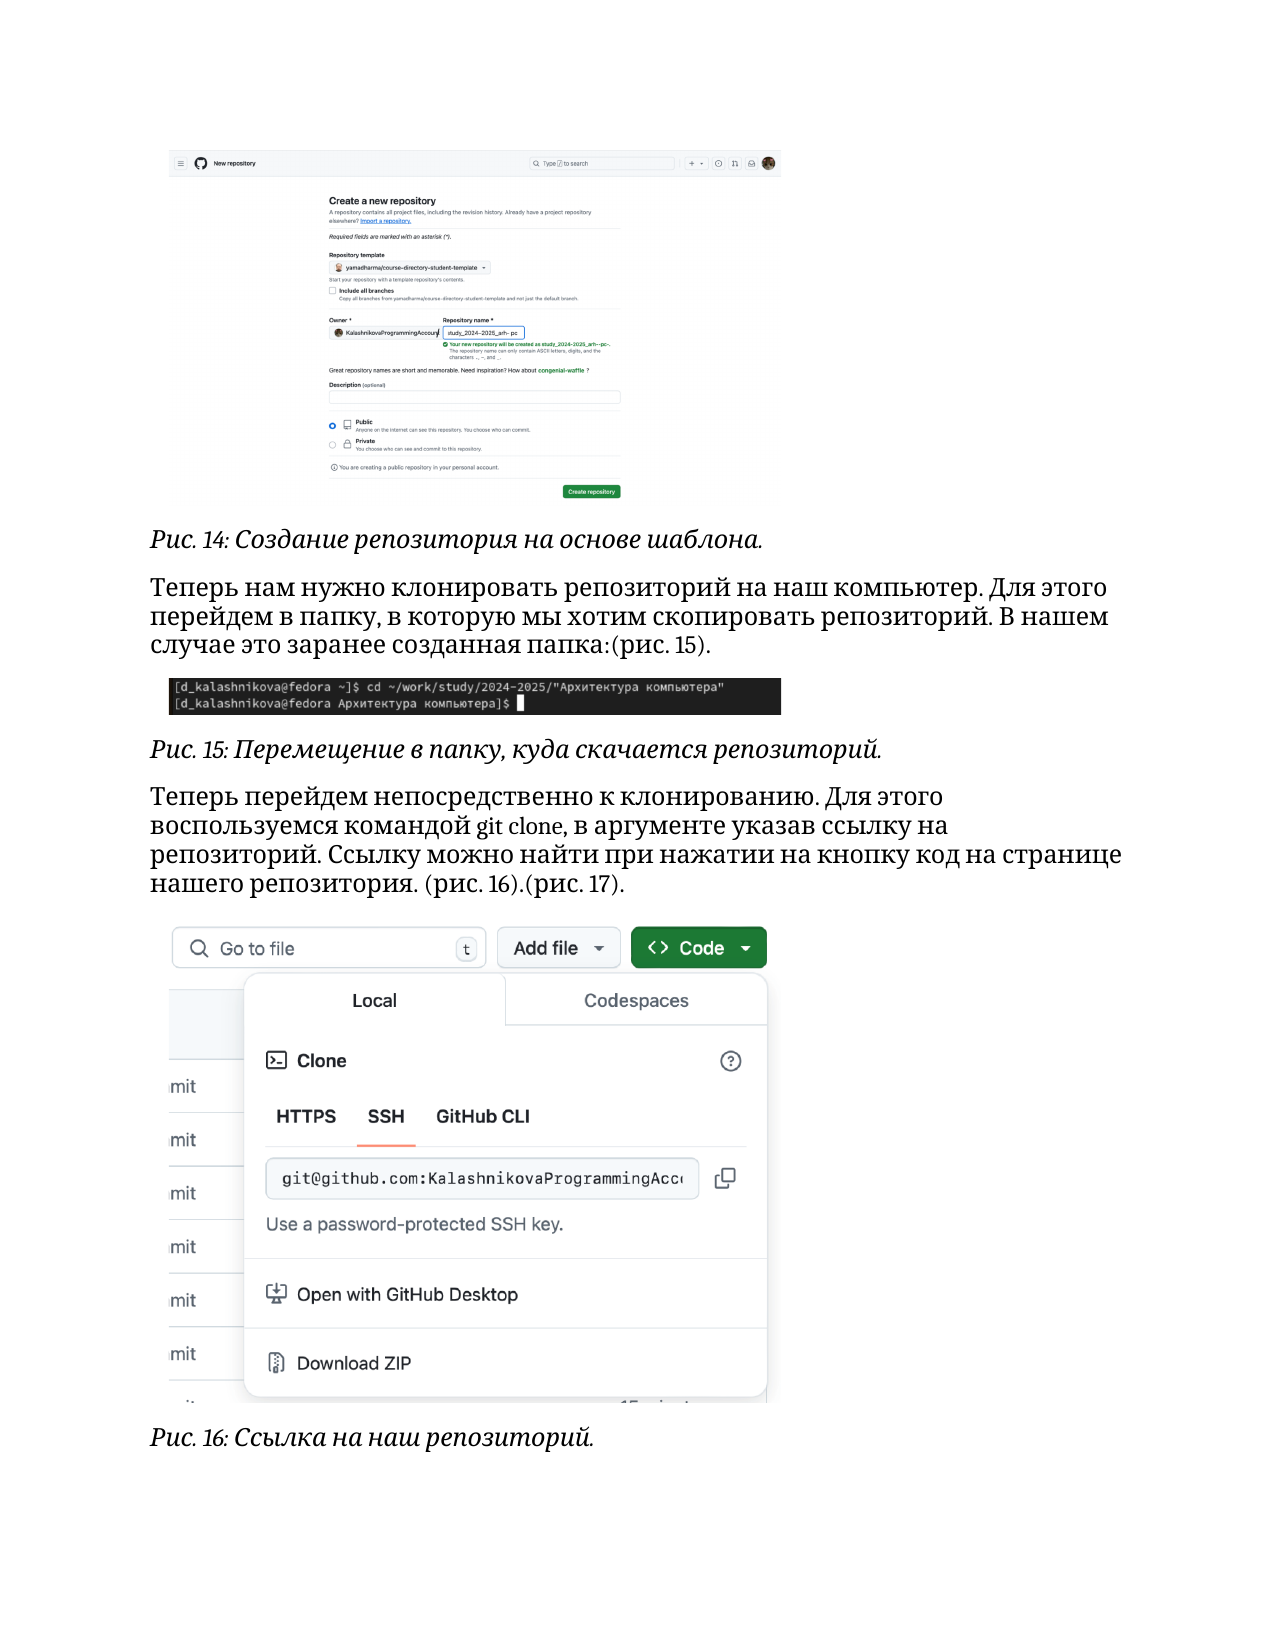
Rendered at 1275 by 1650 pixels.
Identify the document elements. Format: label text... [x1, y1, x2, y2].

picture [168, 678, 782, 715]
text Рис. 15: Перемещение в папку, куда скачается репозиторий. [150, 736, 1125, 764]
picture [168, 150, 782, 506]
picture [168, 917, 782, 1403]
text Рис. 14: Создание репозитория на основе шаблона. [150, 526, 1125, 555]
text Теперь перейдем непосредственно к клонированию. Для этого воспользуемся командой git clone, в аргументе указав ссылку на репозиторий. Ссылку можно найти при нажатии на кнопку код на странице нашего репозитория. (рис. 16).(рис. 17). [150, 783, 1125, 898]
text Рис. 16: Ссылка на наш репозиторий. [150, 1423, 1125, 1452]
text Теперь нам нужно клонировать репозиторий на наш компьютер. Для этого перейдем в папку, в которую мы хотим скопировать репозиторий. В нашем случае это заранее созданная папка:(рис. 15). [150, 574, 1125, 660]
